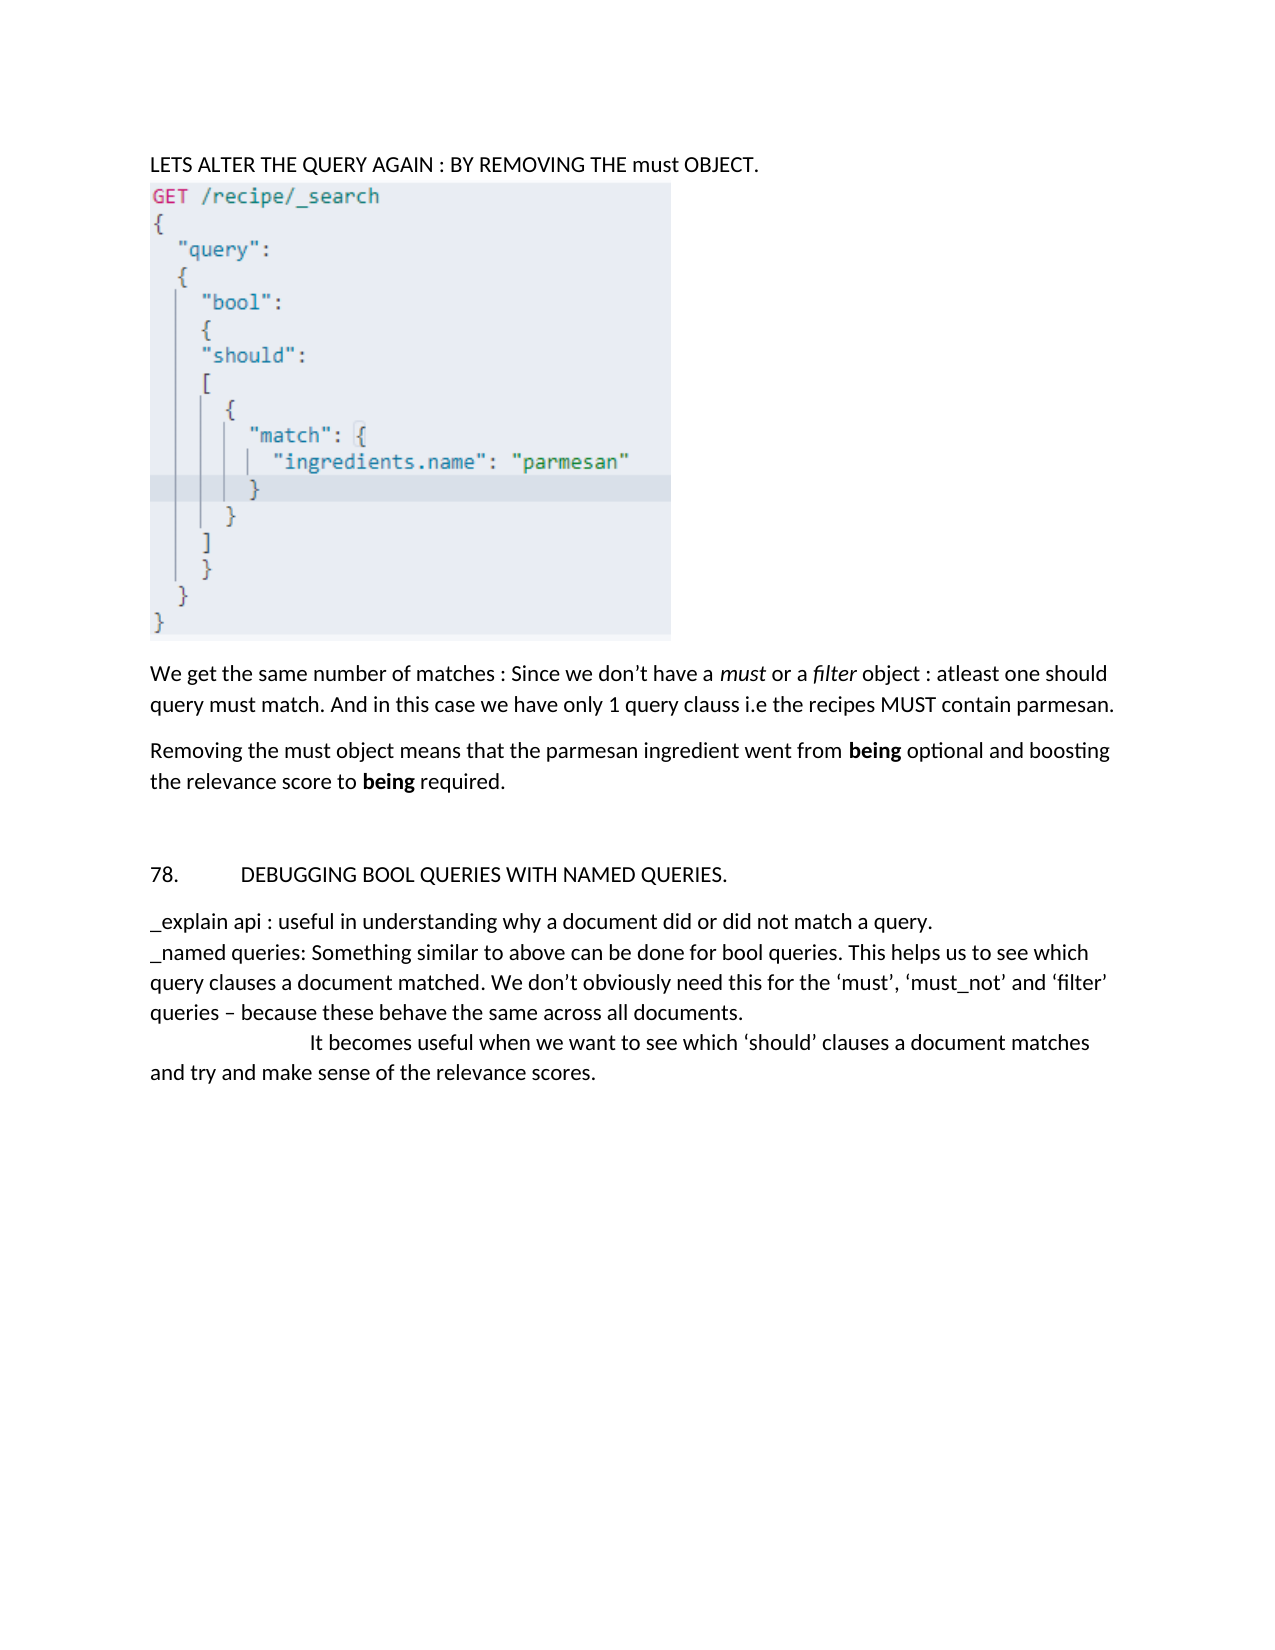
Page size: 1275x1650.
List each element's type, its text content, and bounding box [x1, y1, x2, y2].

text We get the same number of matches : Since we don’t have a must or a filter object : atleast one should query must match. And in this case we have only 1 query clauss i.e the recipes MUST contain parmesan. [150, 659, 1125, 718]
text _explain api : useful in understanding why a document did or did not match a query. _named queries: Something similar to above can be done for bool queries. This helps us to see which query clauses a document matched. We don’t obviously need this for the ‘must’, ‘must_not’ and ‘filter’ queries – because these behave the same across all documents. It becomes useful when we want to see which ‘should’ clauses a document matches and try and make sense of the relevance scores. [150, 907, 1125, 1086]
text Removing the must object means that the parmesan ingredient went from being optional and boosting the relevance score to being required. [150, 737, 1125, 795]
text 78. DEBUGGING BOOL QUERIES WITH NAMED QUERIES. [150, 861, 1125, 888]
picture [150, 180, 671, 641]
